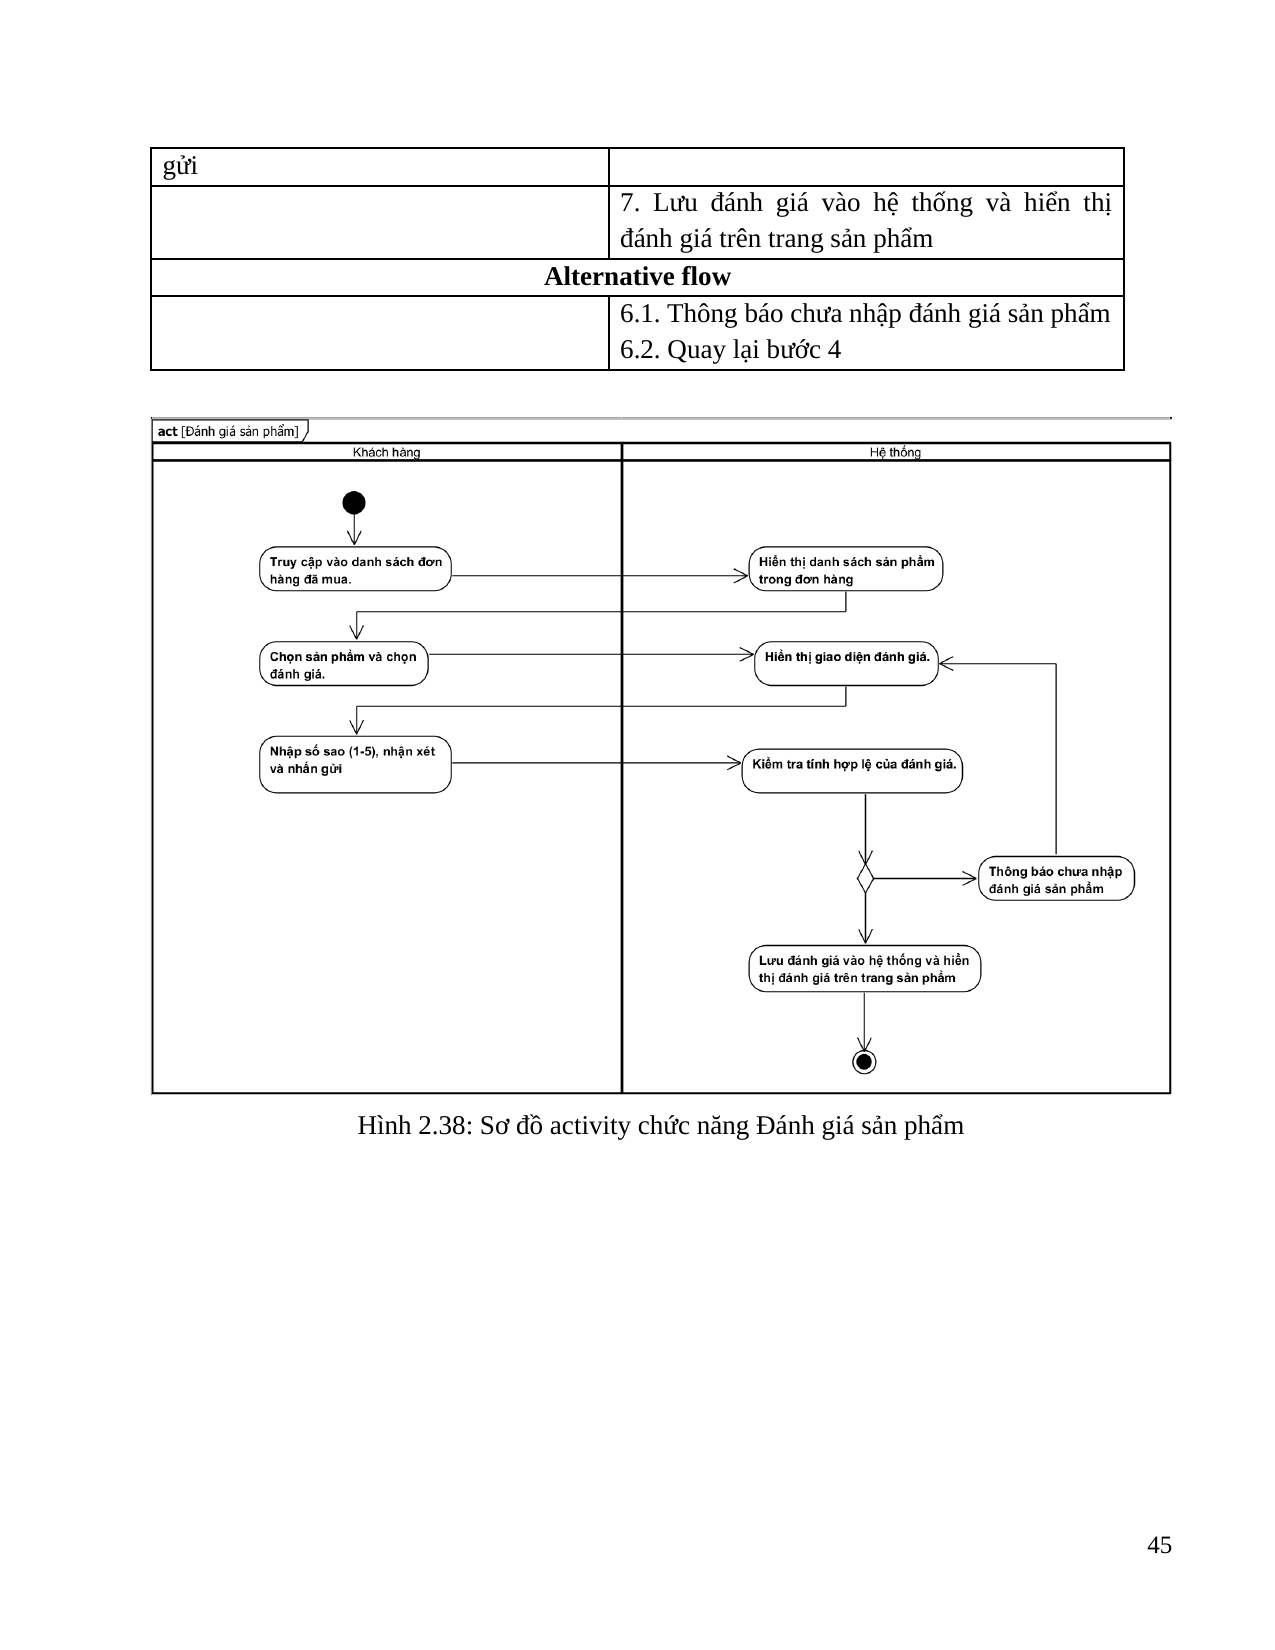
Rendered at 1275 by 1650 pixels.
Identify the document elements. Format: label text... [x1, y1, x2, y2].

picture [150, 417, 1172, 1095]
text Hình 2.38: Sơ đồ activity chức năng Đánh giá sản phẩm [150, 1109, 1172, 1140]
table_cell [152, 149, 608, 184]
table_cell 6.1. Thông báo chưa nhập đánh giá sản phẩm 6.2. Quay lại bước 4 [610, 297, 1123, 368]
table_cell [152, 187, 608, 258]
table_cell Alternative flow [152, 260, 1123, 295]
table_cell [152, 297, 608, 368]
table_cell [610, 149, 1123, 184]
table_cell 7. Lưu đánh giá vào hệ thống và hiển thị đánh giá trên trang sản phẩm [610, 187, 1123, 258]
